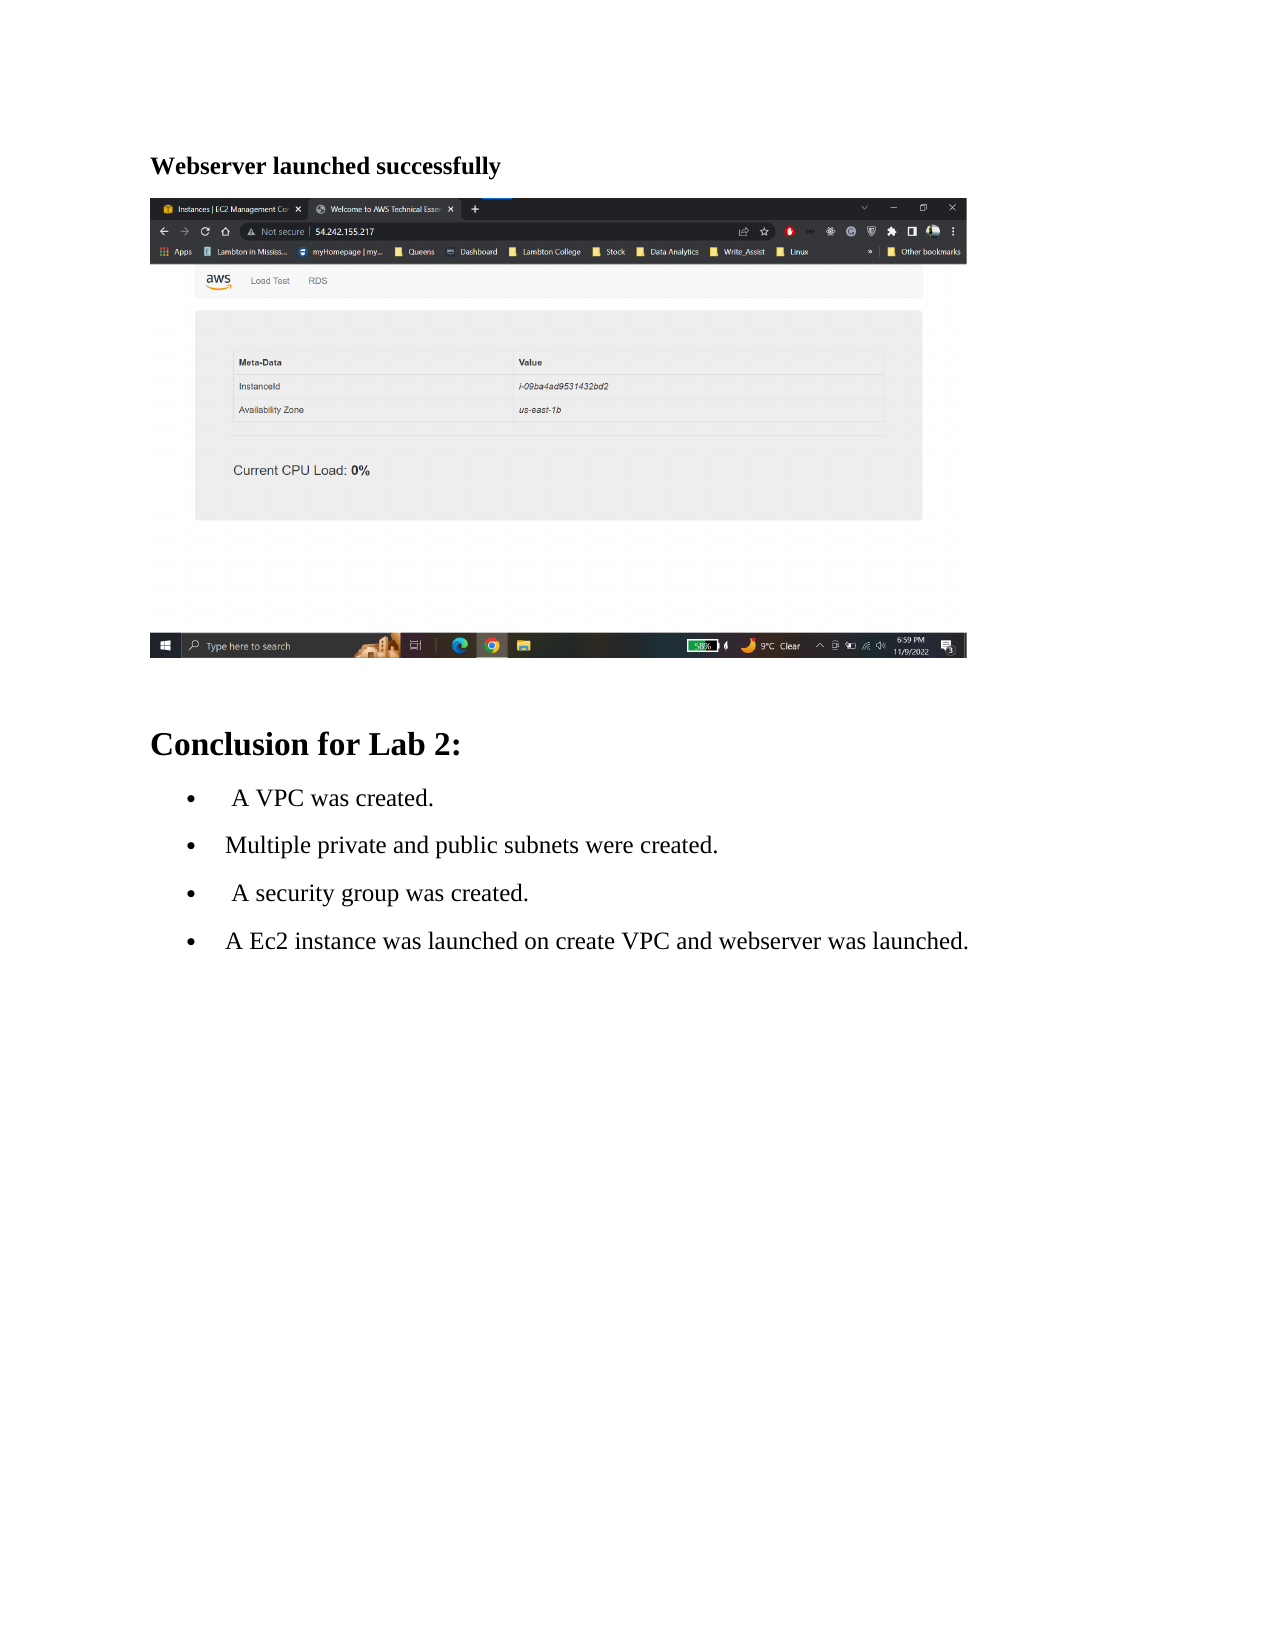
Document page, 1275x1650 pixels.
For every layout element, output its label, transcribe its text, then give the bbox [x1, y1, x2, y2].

picture [150, 198, 967, 658]
list A security group was created. [187, 878, 1126, 907]
text Conclusion for Lab 2: [150, 725, 1126, 763]
list A VPC was created. [187, 783, 1126, 811]
list Multiple private and public subnets were created. [187, 830, 1126, 859]
list A Ec2 instance was launched on create VPC and webserver was launched. [187, 926, 1126, 954]
text Webserver launched successfully [150, 151, 1126, 180]
